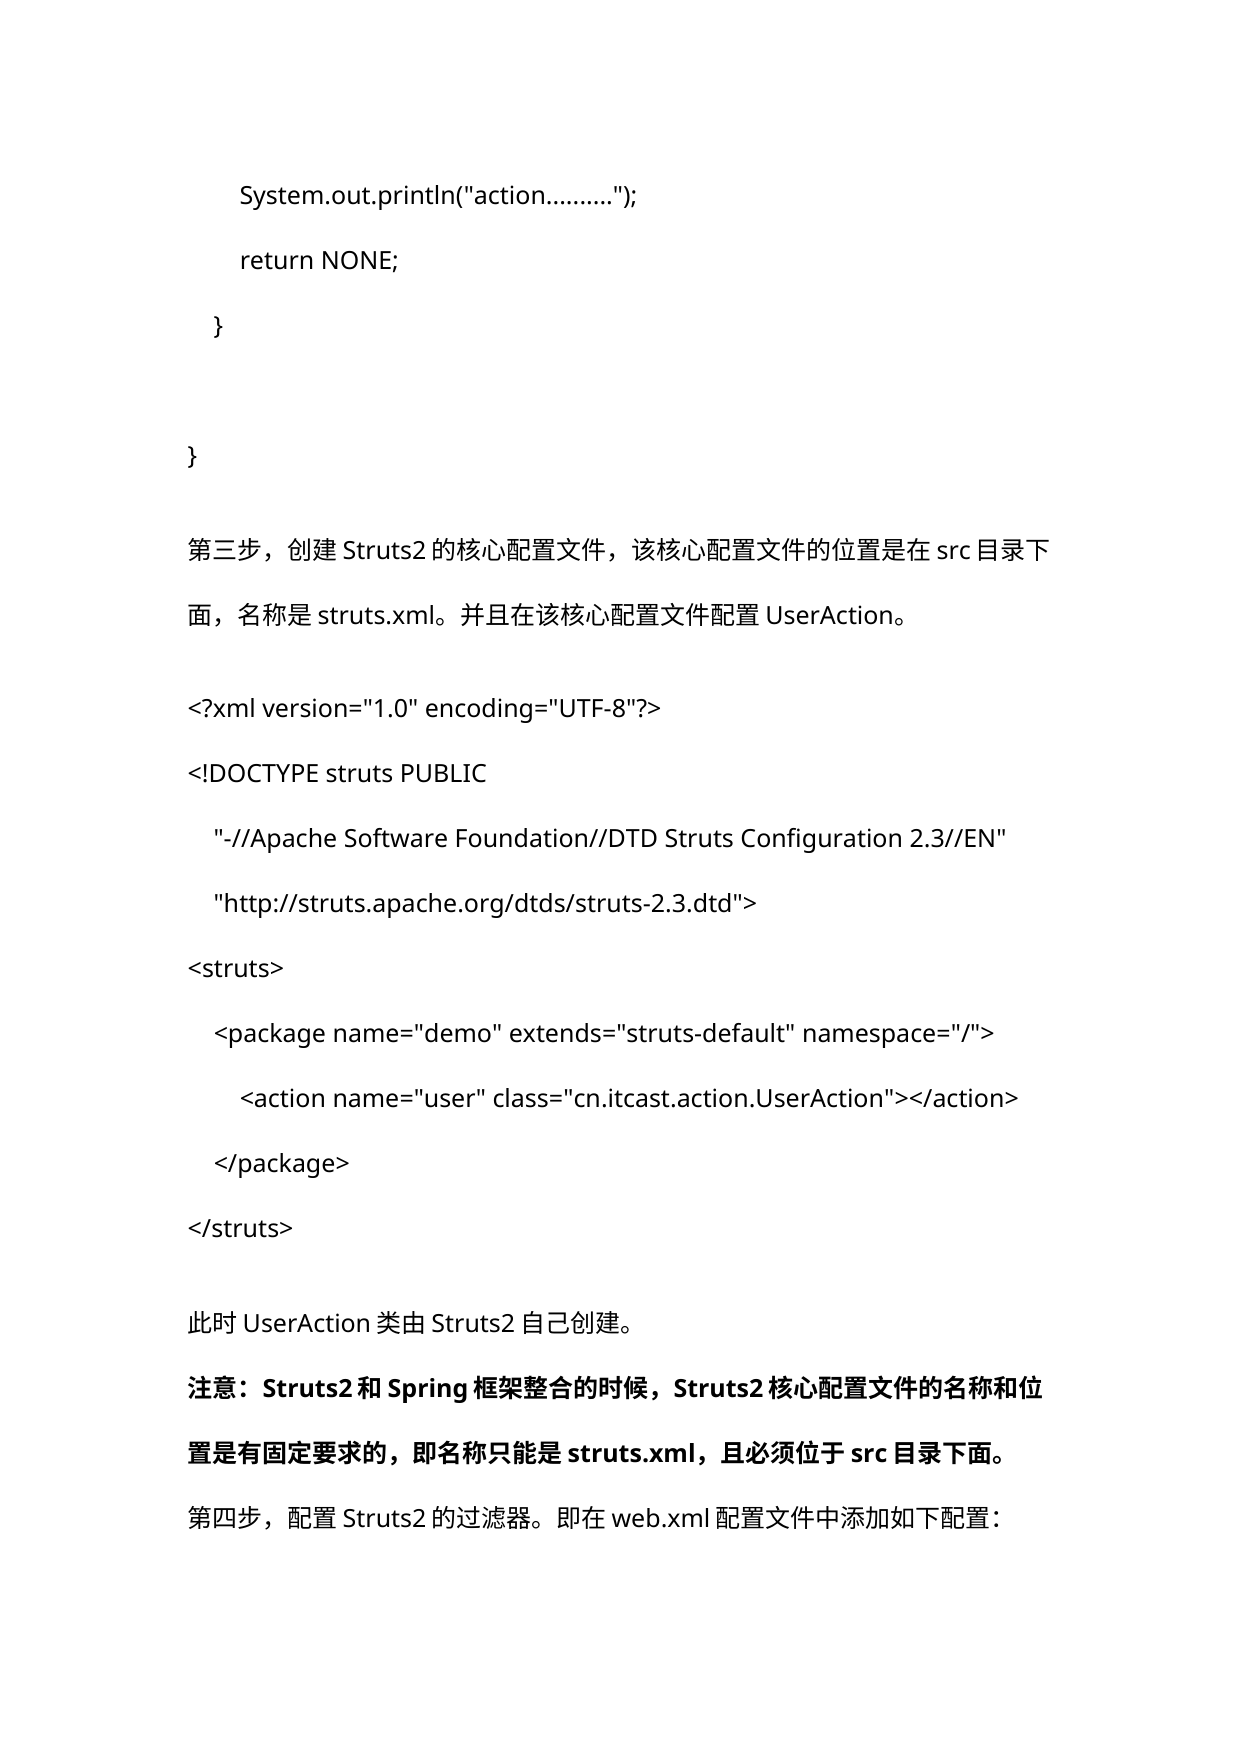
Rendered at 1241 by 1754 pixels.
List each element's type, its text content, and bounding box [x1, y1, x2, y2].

text System.out.println("action.........."); [187, 162, 1053, 227]
text <struts> [187, 935, 1053, 1000]
text <?xml version="1.0" encoding="UTF-8"?> [187, 675, 1053, 740]
text </package> [187, 1130, 1053, 1195]
text "-//Apache Software Foundation//DTD Struts Configuration 2.3//EN" [187, 805, 1053, 870]
text } [187, 422, 1053, 487]
text 第三步，创建Struts2的核心配置文件，该核心配置文件的位置是在src目录下面，名称是struts.xml。并且在该核心配置文件配置UserAction。 [187, 516, 1053, 646]
text 此时UserAction类由Struts2自己创建。 注意：Struts2和Spring框架整合的时候，Struts2核心配置文件的名称和位置是有固定要求的，即名称只能是struts.xml，且必须位于src目录下面。 第四步，配置Struts2的过滤器。即在web.xml配置文件中添加如下配置： [187, 1289, 1053, 1549]
text <!DOCTYPE struts PUBLIC [187, 740, 1053, 805]
text <action name="user" class="cn.itcast.action.UserAction"></action> [187, 1065, 1053, 1130]
text <package name="demo" extends="struts-default" namespace="/"> [187, 1000, 1053, 1065]
text "http://struts.apache.org/dtds/struts-2.3.dtd"> [187, 870, 1053, 935]
text </struts> [187, 1195, 1053, 1260]
text return NONE; [187, 227, 1053, 292]
text } [187, 292, 1053, 357]
